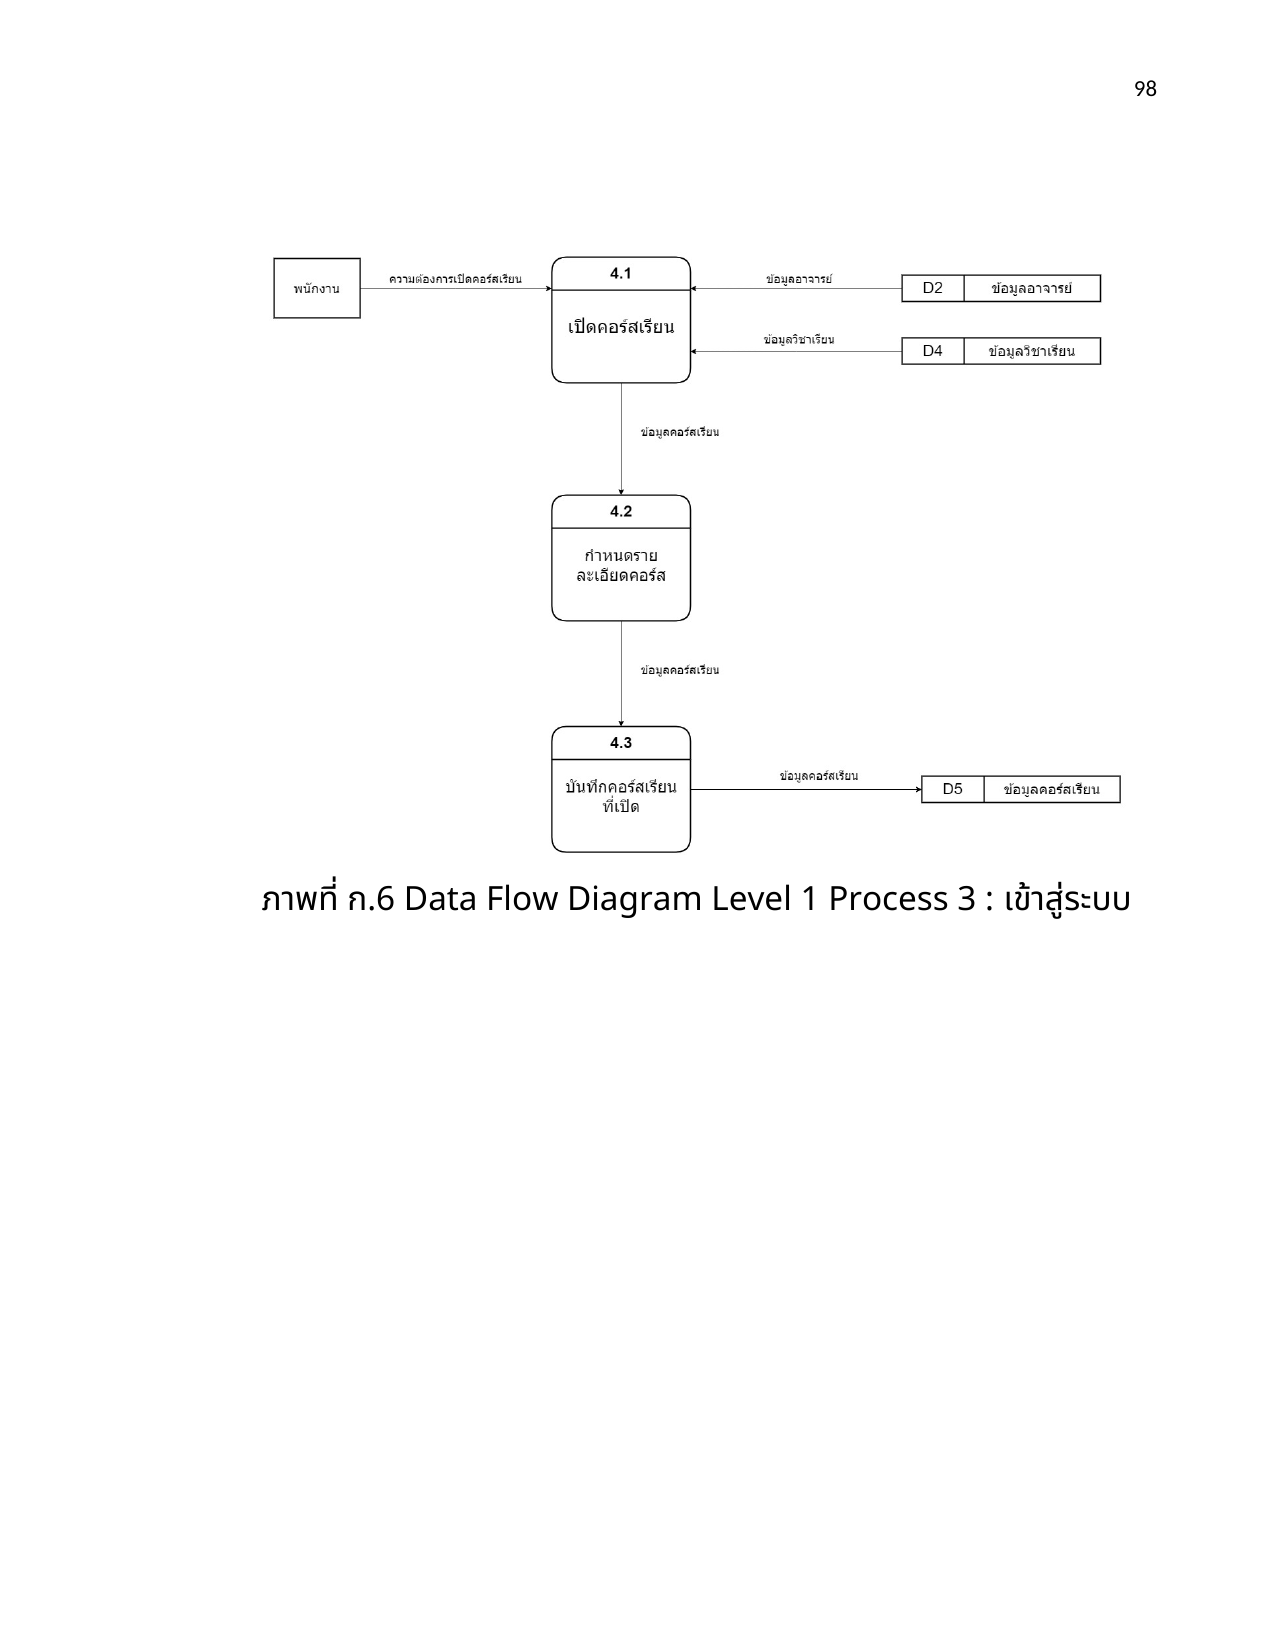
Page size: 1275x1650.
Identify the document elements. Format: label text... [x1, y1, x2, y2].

picture [253, 236, 1140, 872]
